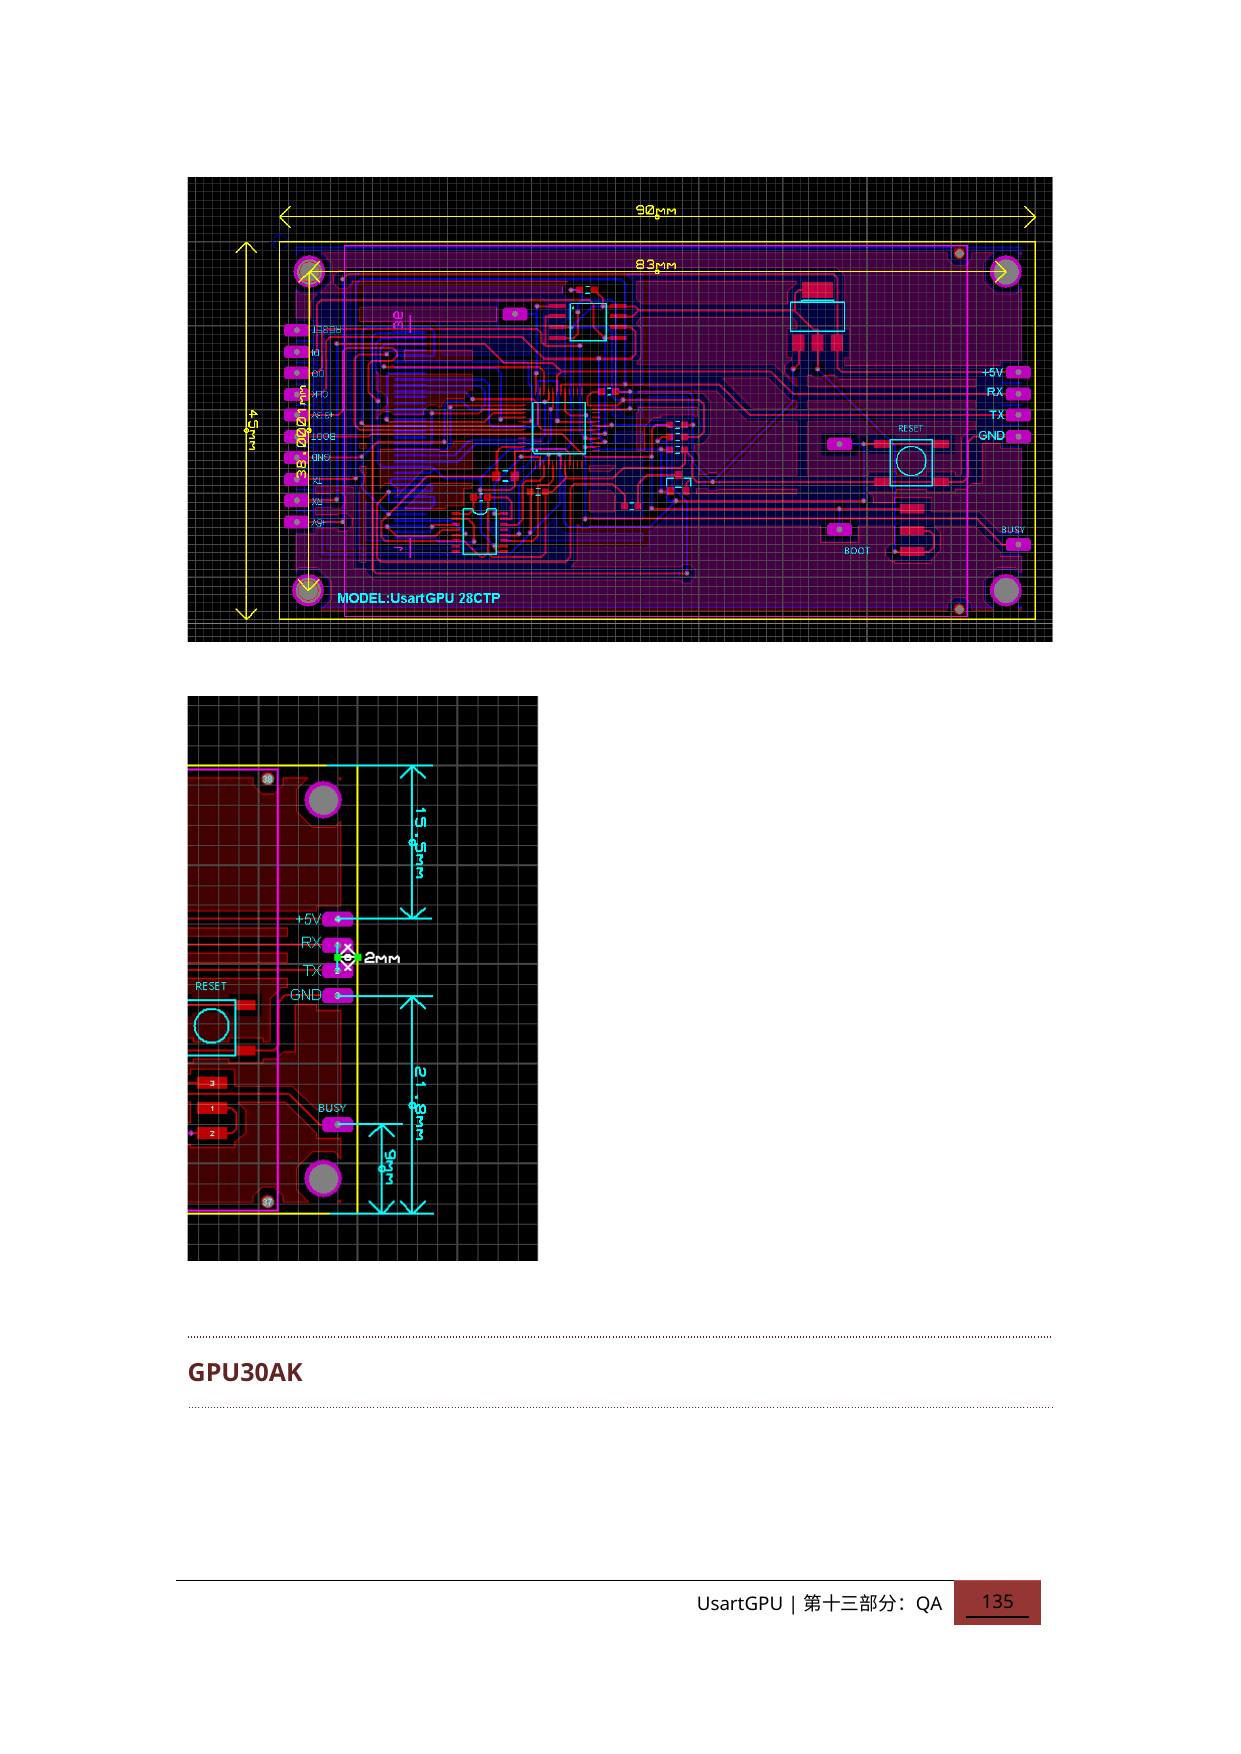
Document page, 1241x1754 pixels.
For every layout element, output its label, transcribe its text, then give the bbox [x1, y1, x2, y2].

picture [187, 177, 1053, 642]
subtitle GPU30AK [187, 1336, 1053, 1408]
picture [187, 696, 539, 1261]
